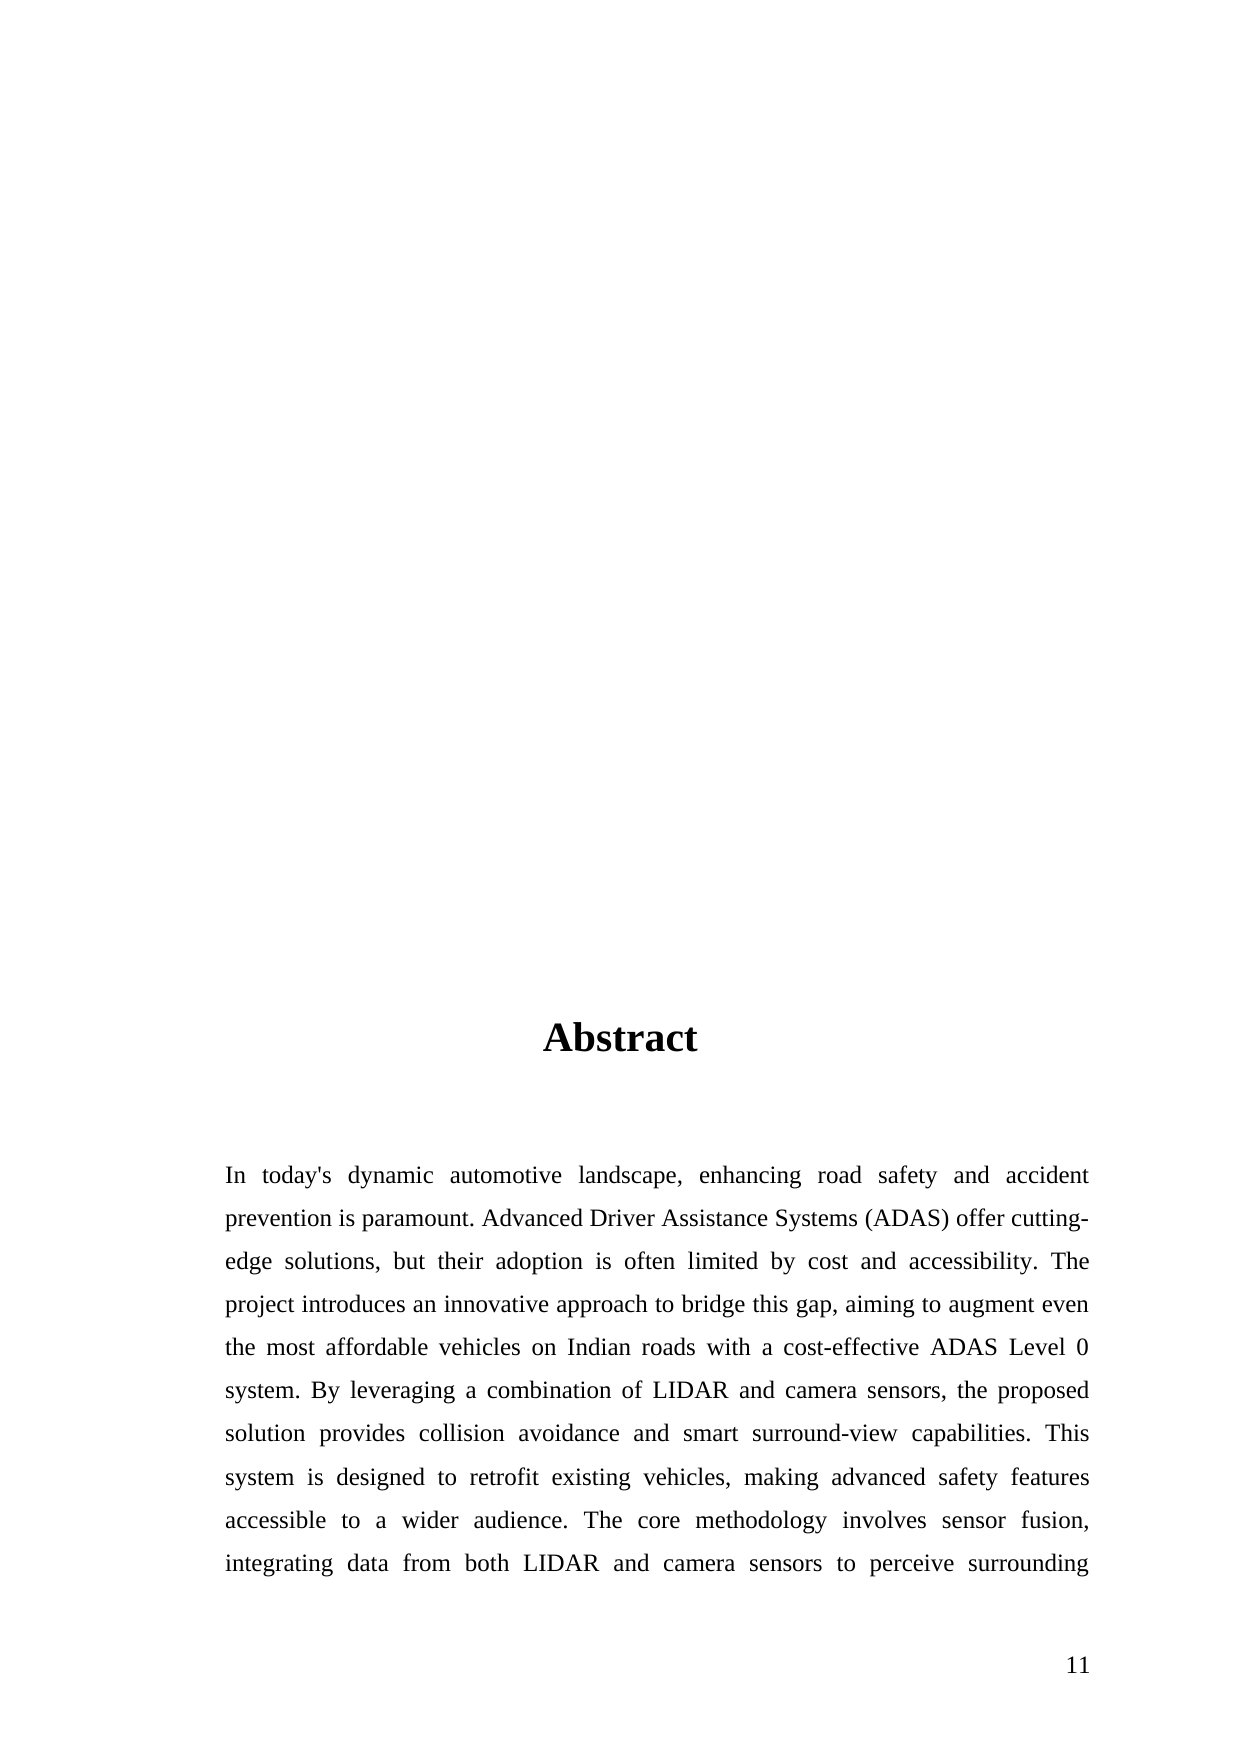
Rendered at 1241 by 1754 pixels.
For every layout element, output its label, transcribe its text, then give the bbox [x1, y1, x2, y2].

text Abstract [150, 1012, 1090, 1060]
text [225, 1160, 1090, 1577]
